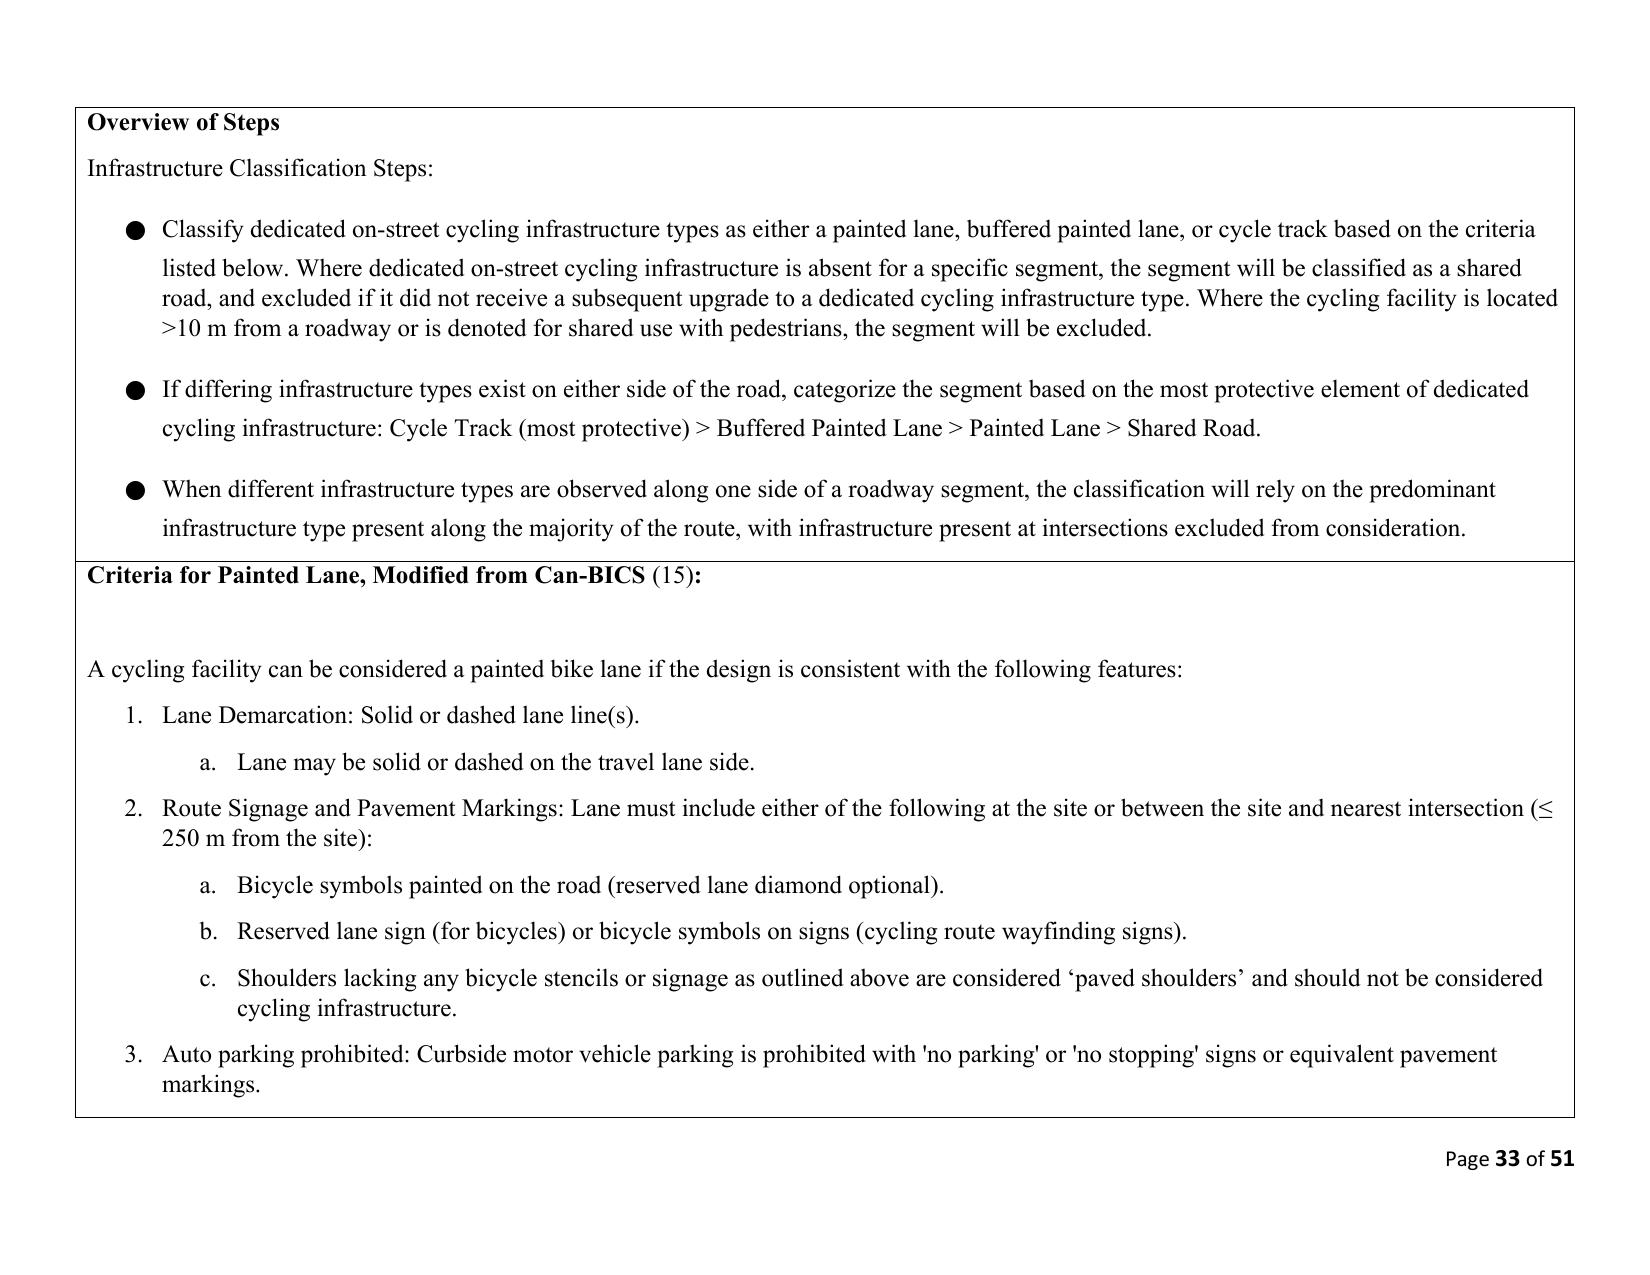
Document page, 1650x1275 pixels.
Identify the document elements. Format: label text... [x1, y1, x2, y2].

table_header Overview of Steps Infrastructure Classification Steps: Classify dedicated on-street cycling infrastructure types as either a painted lane, buffered painted lane, or cycle track based on the criteria listed below. Where dedicated on-street cycling infrastructure is absent for a specific segment, the segment will be classified as a shared road, and excluded if it did not receive a subsequent upgrade to a dedicated cycling infrastructure type. Where the cycling facility is located >10 m from a roadway or is denoted for shared use with pedestrians, the segment will be excluded. If differing infrastructure types exist on either side of the road, categorize the segment based on the most protective element of dedicated cycling infrastructure: Cycle Track (most protective) > Buffered Painted Lane > Painted Lane > Shared Road. When different infrastructure types are observed along one side of a roadway segment, the classification will rely on the predominant infrastructure type present along the majority of the route, with infrastructure present at intersections excluded from consideration. [76, 108, 1574, 561]
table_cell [76, 562, 1574, 1117]
